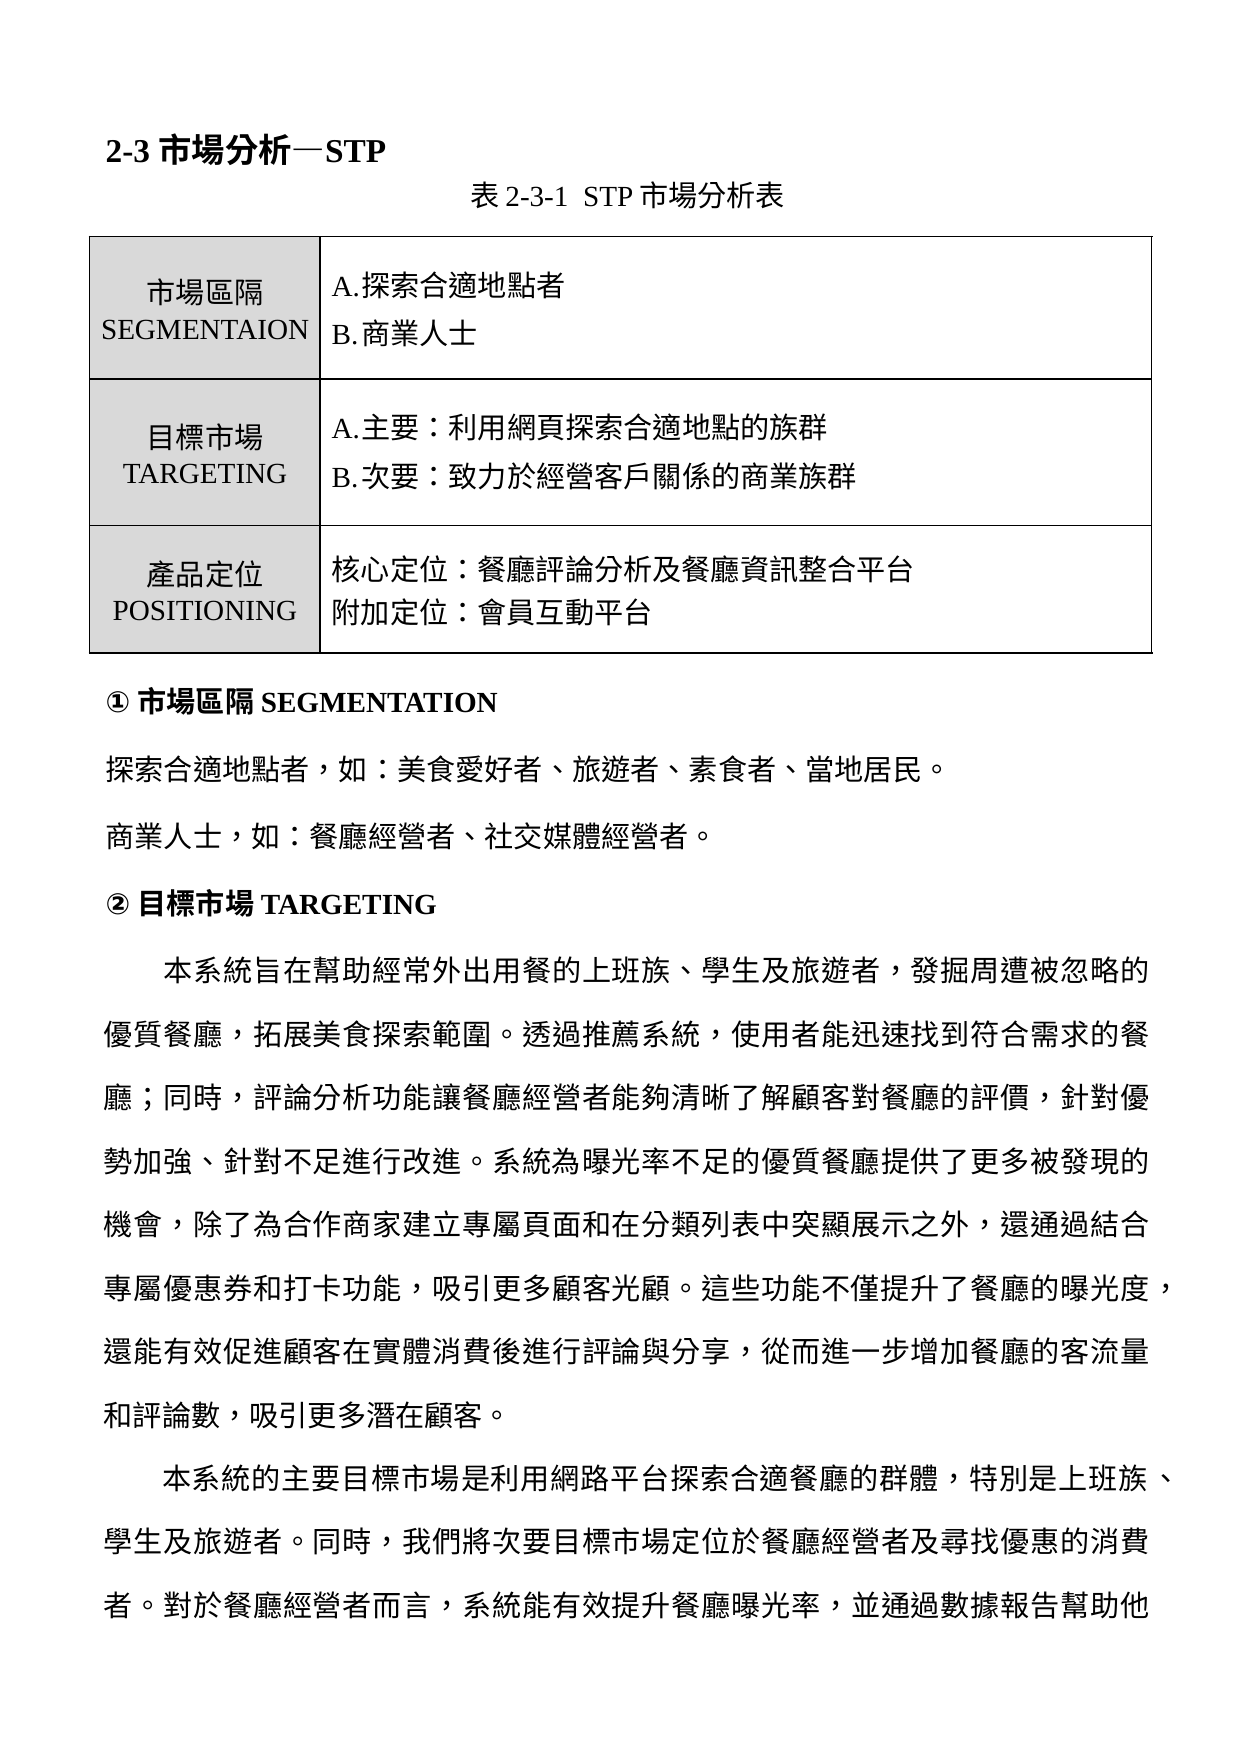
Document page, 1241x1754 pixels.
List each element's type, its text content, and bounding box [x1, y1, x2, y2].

text 探索合適地點者，如：美食愛好者、旅遊者、素食者、當地居民。 [89, 746, 1152, 788]
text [103, 1456, 1152, 1625]
table_header 市場區隔 SEGMENTAION [90, 237, 319, 378]
table_cell 主要：利用網頁探索合適地點的族群 次要：致力於經營客戶關係的商業族群 [321, 380, 1151, 525]
table_cell 產品定位 POSITIONING [90, 526, 319, 652]
text ① 市場區隔 SEGMENTATION [89, 679, 1152, 721]
table_cell 核心定位：餐廳評論分析及餐廳資訊整合平台 附加定位：會員互動平台 [321, 526, 1151, 652]
text 表2-3-1 STP市場分析表 [89, 172, 1152, 214]
table_header 探索合適地點者 商業人士 [321, 237, 1151, 378]
table_cell 目標市場 TARGETING [90, 380, 319, 525]
text 本系統旨在幫助經常外出用餐的上班族、學生及旅遊者，發掘周遭被忽略的優質餐廳，拓展美食探索範圍。透過推薦系統，使用者能迅速找到符合需求的餐廳；同時，評論分析功能讓餐廳經營者能夠清晰了解顧客對餐廳的評價，針對優勢加強、針對不足進行改進。系統為曝光率不足的優質餐廳提供了更多被發現的機會，除了為合作商家建立專屬頁面和在分類列表中突顯展示之外，還通過結合專屬優惠券和打卡功能，吸引更多顧客光顧。這些功能不僅提升了餐廳的曝光度，還能有效促進顧客在實體消費後進行評論與分享，從而進一步增加餐廳的客流量和評論數，吸引更多潛在顧客。 [103, 948, 1152, 1434]
text 2-3 市場分析—STP [89, 124, 1152, 172]
text 商業人士，如：餐廳經營者、社交媒體經營者。 [89, 813, 1152, 856]
text ② 目標市場 TARGETING [89, 881, 1152, 923]
